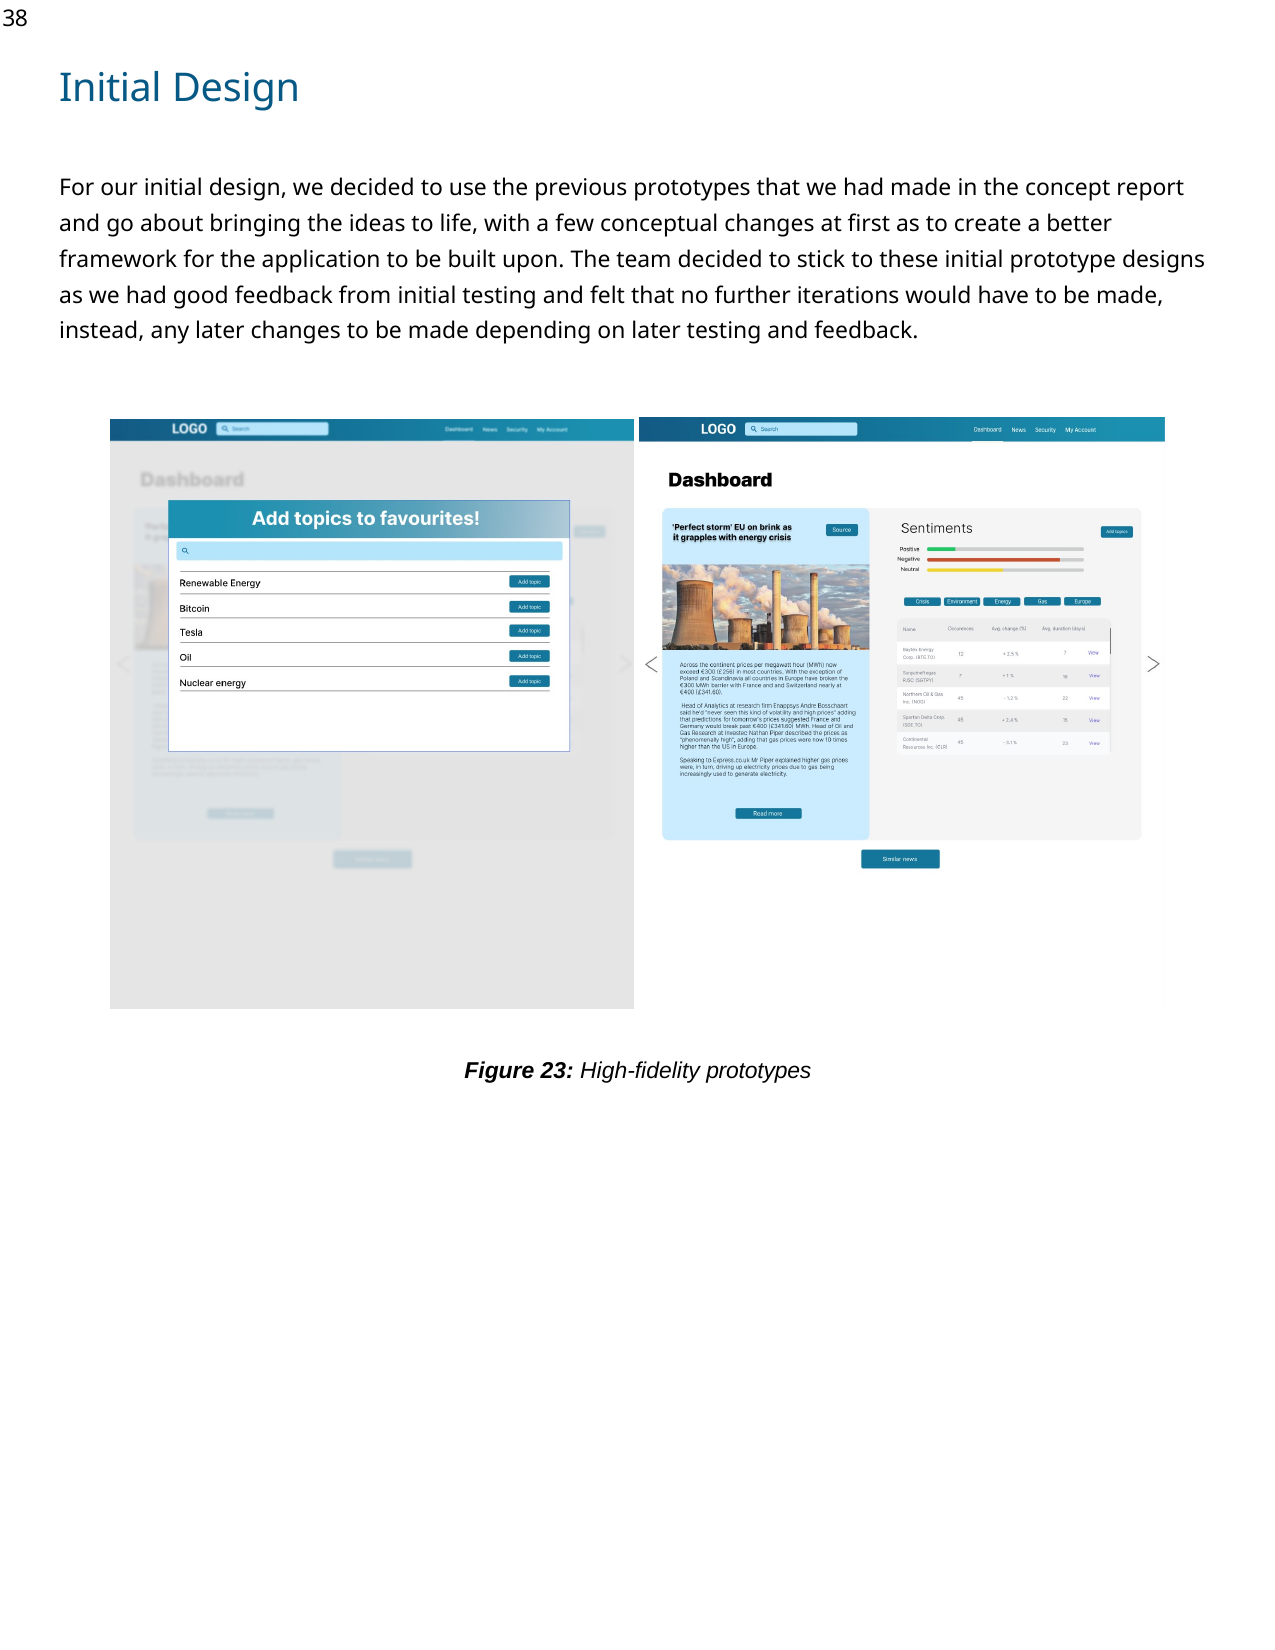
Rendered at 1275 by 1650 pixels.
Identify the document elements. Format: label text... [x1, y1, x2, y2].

text Figure 23: High-fidelity prototypes [37, 1057, 1238, 1083]
subtitle Initial Design [59, 59, 1275, 113]
picture [639, 417, 1165, 1009]
text For our initial design, we decided to use the previous prototypes that we had made in the concept report and go about bringing the ideas to life, with a few conceptual changes at first as to create a better framework for the application to be built upon. The team decided to stick to these initial prototype designs as we had good feedback from initial testing and felt that no further iterations would have to be made, instead, any later changes to be made depending on later testing and feedback. [59, 171, 1217, 346]
picture [110, 419, 634, 1009]
